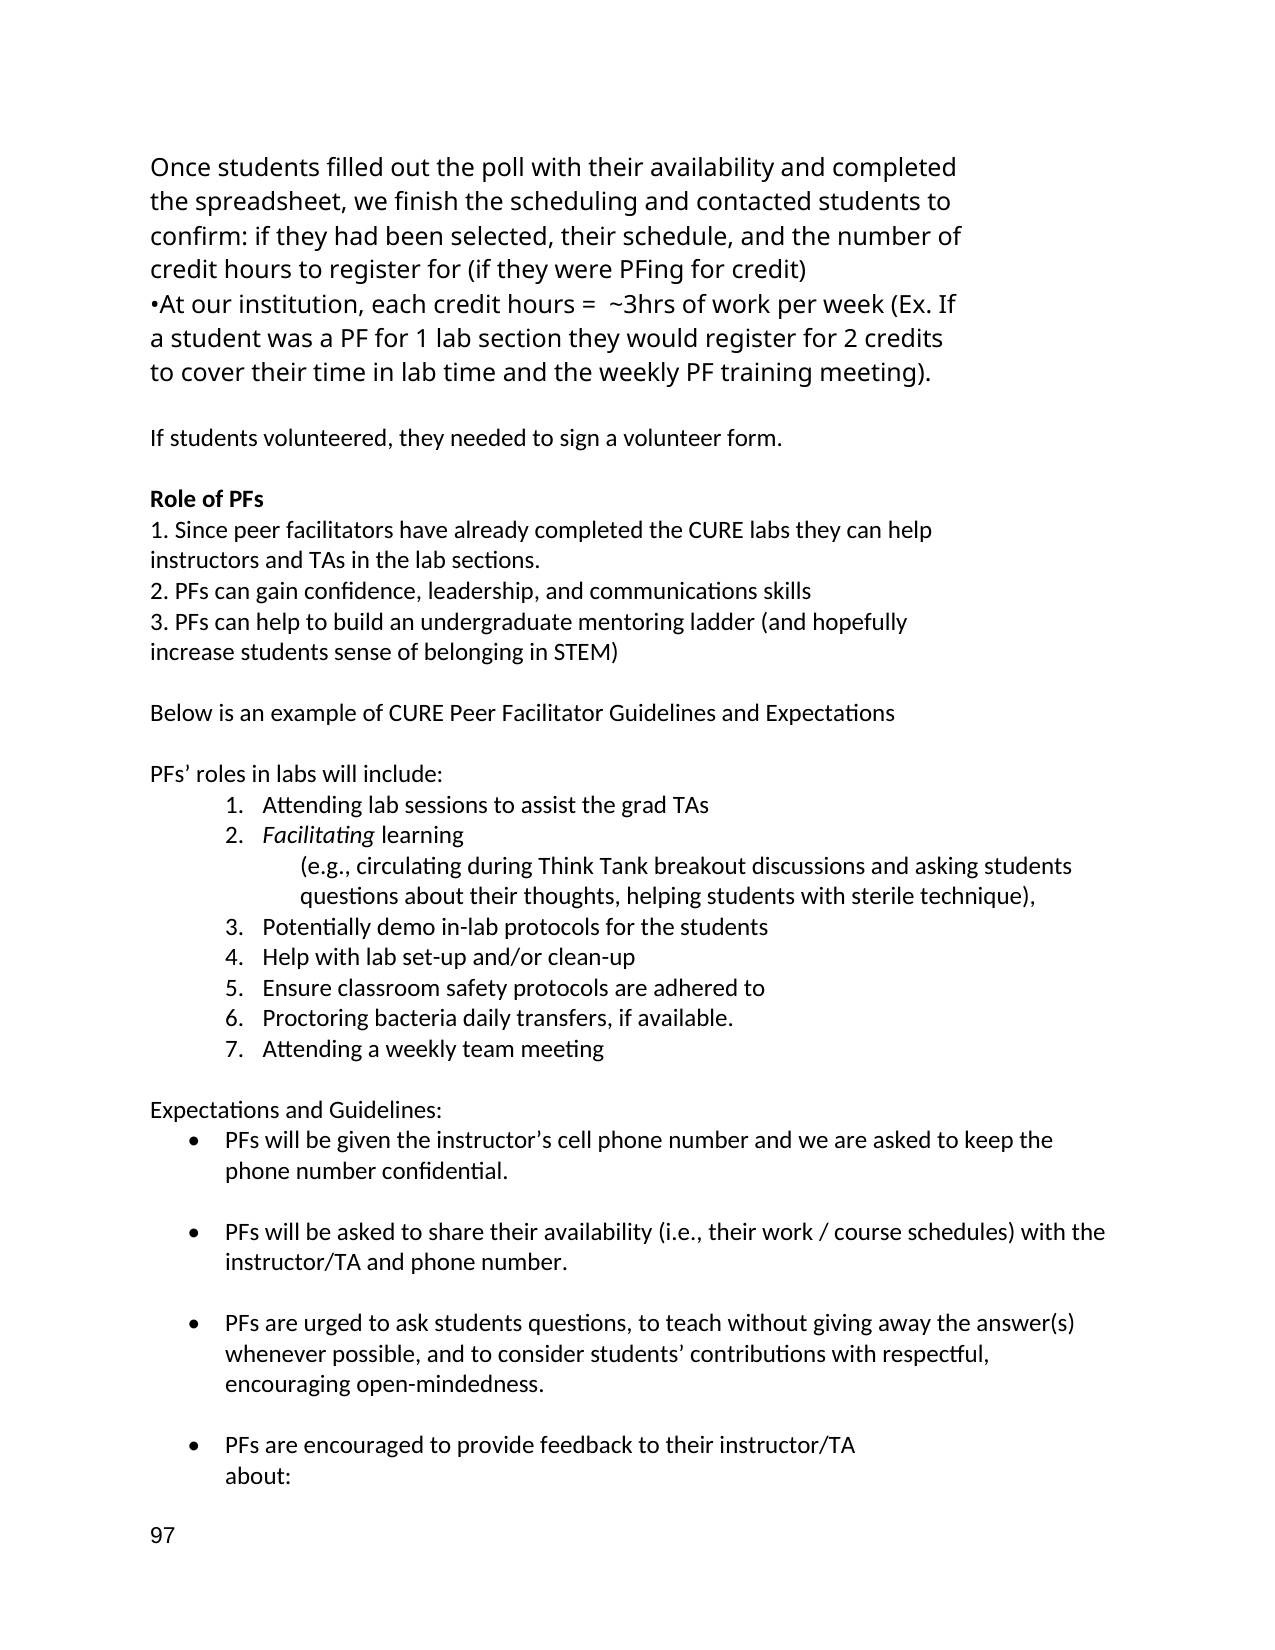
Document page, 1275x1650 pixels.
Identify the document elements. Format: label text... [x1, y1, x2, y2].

list Attending a weekly team meeting [225, 1033, 1099, 1063]
text 3. PFs can help to build an undergraduate mentoring ladder (and hopefully increase students sense of belonging in STEM) [150, 606, 974, 667]
text Role of PFs [150, 483, 974, 514]
list Help with lab set-up and/or clean-up [225, 941, 1099, 972]
text PFs’ roles in labs will include: [150, 758, 955, 789]
text Below is an example of CURE Peer Facilitator Guidelines and Expectations [150, 697, 974, 728]
list PFs are encouraged to provide feedback to their instructor/TA about: [187, 1430, 858, 1491]
list Proctoring bacteria daily transfers, if available. [225, 1002, 1099, 1033]
text If students volunteered, they needed to sign a volunteer form. [150, 422, 974, 453]
list Facilitating learning [225, 819, 955, 850]
text 2. PFs can gain confidence, leadership, and communications skills [150, 575, 974, 606]
list (e.g., circulating during Think Tank breakout discussions and asking students questions about their thoughts, helping students with sterile technique), [300, 850, 1099, 911]
list PFs will be asked to share their availability (i.e., their work / course schedules) with the instructor/TA and phone number. [187, 1216, 1118, 1277]
text •At our institution, each credit hours = ~3hrs of work per week (Ex. If a student was a PF for 1 lab section they would register for 2 credits to cover their time in lab time and the weekly PF training meeting). [150, 286, 974, 388]
list Ensure classroom safety protocols are adhered to [225, 972, 1099, 1002]
text Once students filled out the poll with their availability and completed the spreadsheet, we finish the scheduling and contacted students to confirm: if they had been selected, their schedule, and the number of credit hours to register for (if they were PFing for credit) [150, 150, 974, 286]
list PFs are urged to ask students questions, to teach without giving away the answer(s) whenever possible, and to consider students’ contributions with respectful, encouraging open-mindedness. [187, 1308, 1101, 1399]
list Attending lab sessions to assist the grad TAs [225, 789, 955, 819]
list Potentially demo in-lab protocols for the students [225, 911, 1099, 941]
list PFs will be given the instructor’s cell phone number and we are asked to keep the phone number confidential. [187, 1124, 1084, 1186]
text 1. Since peer facilitators have already completed the CURE labs they can help instructors and TAs in the lab sections. [150, 514, 974, 575]
text Expectations and Guidelines: [150, 1094, 462, 1124]
